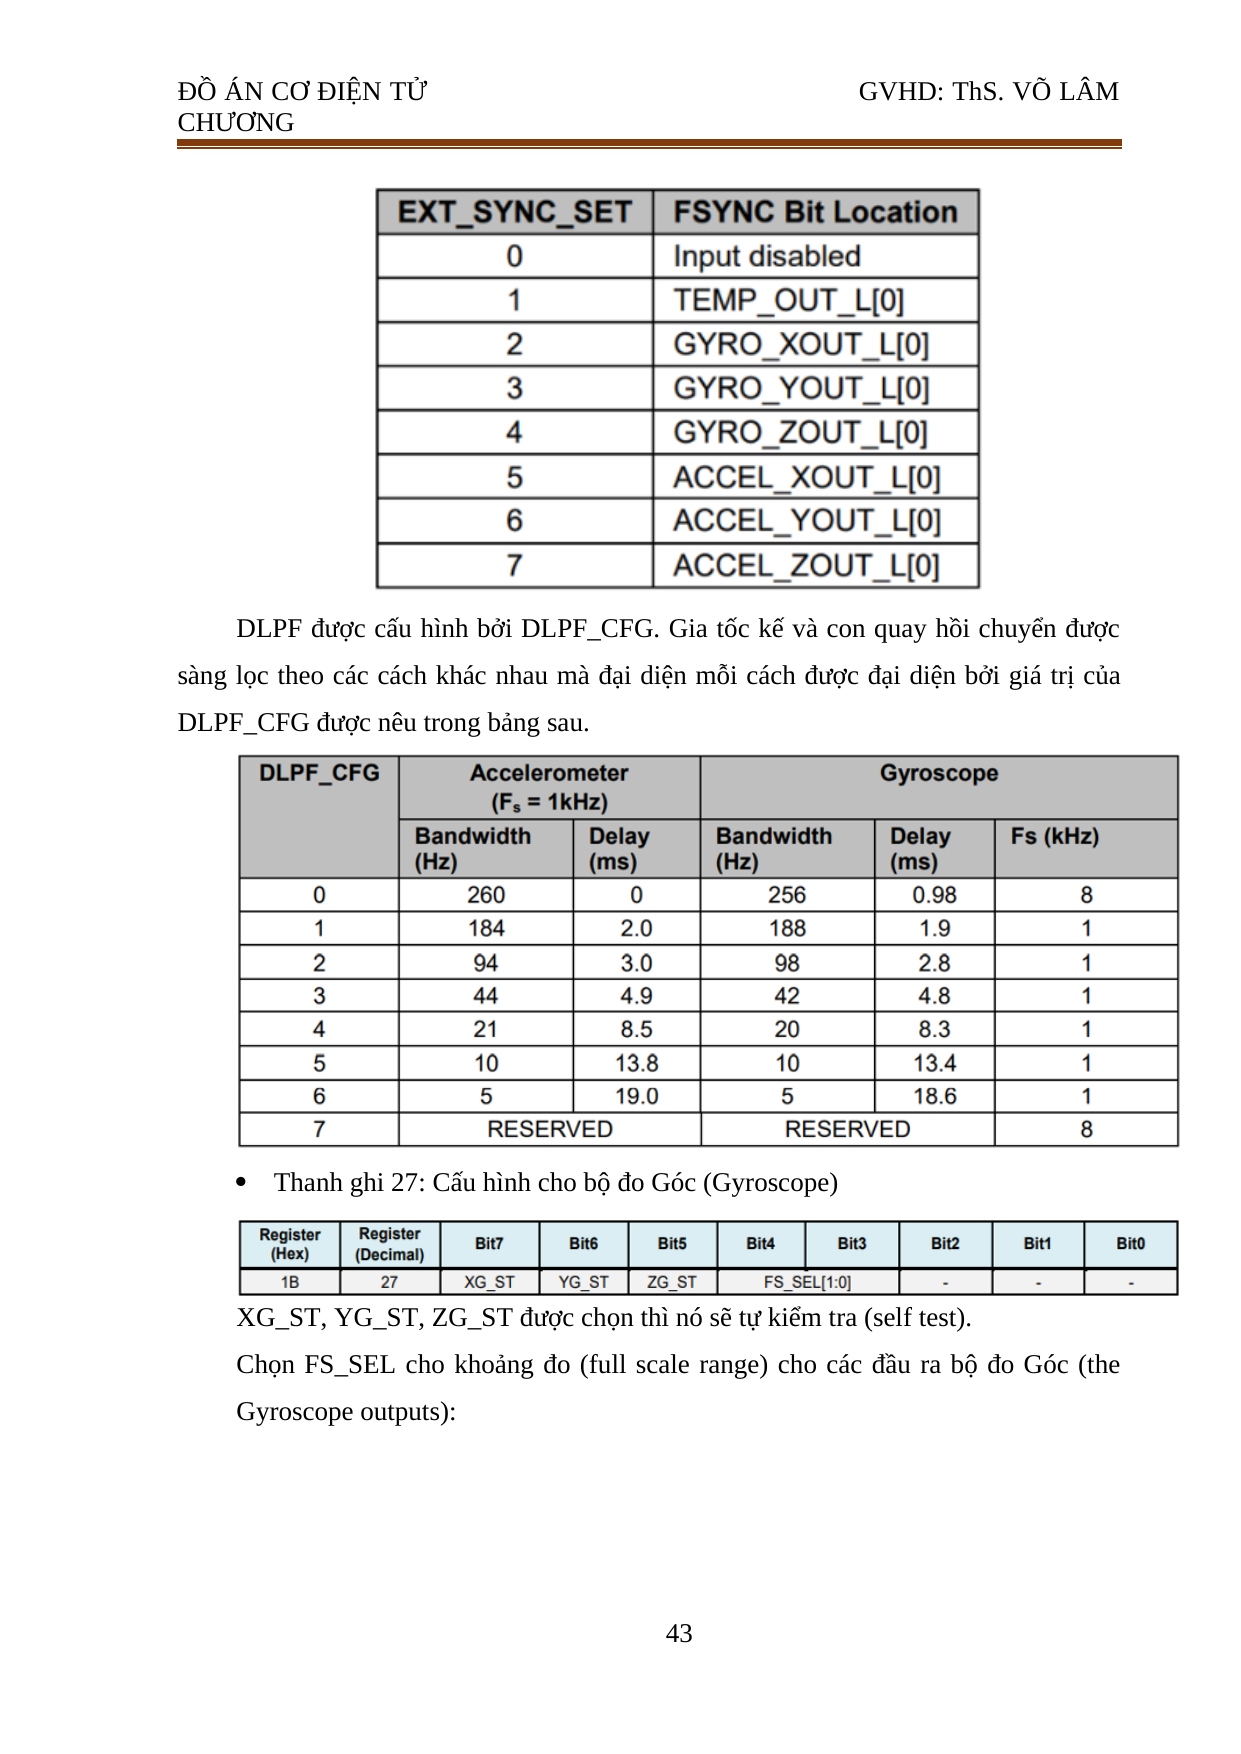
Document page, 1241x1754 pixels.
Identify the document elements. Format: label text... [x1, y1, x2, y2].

list Thanh ghi 27: Cấu hình cho bộ đo Góc (Gyroscope) [236, 1166, 1122, 1197]
text Chọn FS_SEL cho khoảng đo (full scale range) cho các đầu ra bộ đo Góc (the Gyroscope outputs): [236, 1348, 1122, 1426]
picture [236, 752, 1182, 1151]
picture [368, 180, 991, 597]
text DLPF được cấu hình bởi DLPF_CFG. Gia tốc kế và con quay hồi chuyển được sàng lọc theo các cách khác nhau mà đại diện mỗi cách được đại diện bởi giá trị của DLPF_CFG được nêu trong bảng sau. [177, 613, 1122, 737]
text XG_ST, YG_ST, ZG_ST được chọn thì nó sẽ tự kiểm tra (self test). [236, 1301, 1122, 1333]
picture [236, 1216, 1182, 1299]
